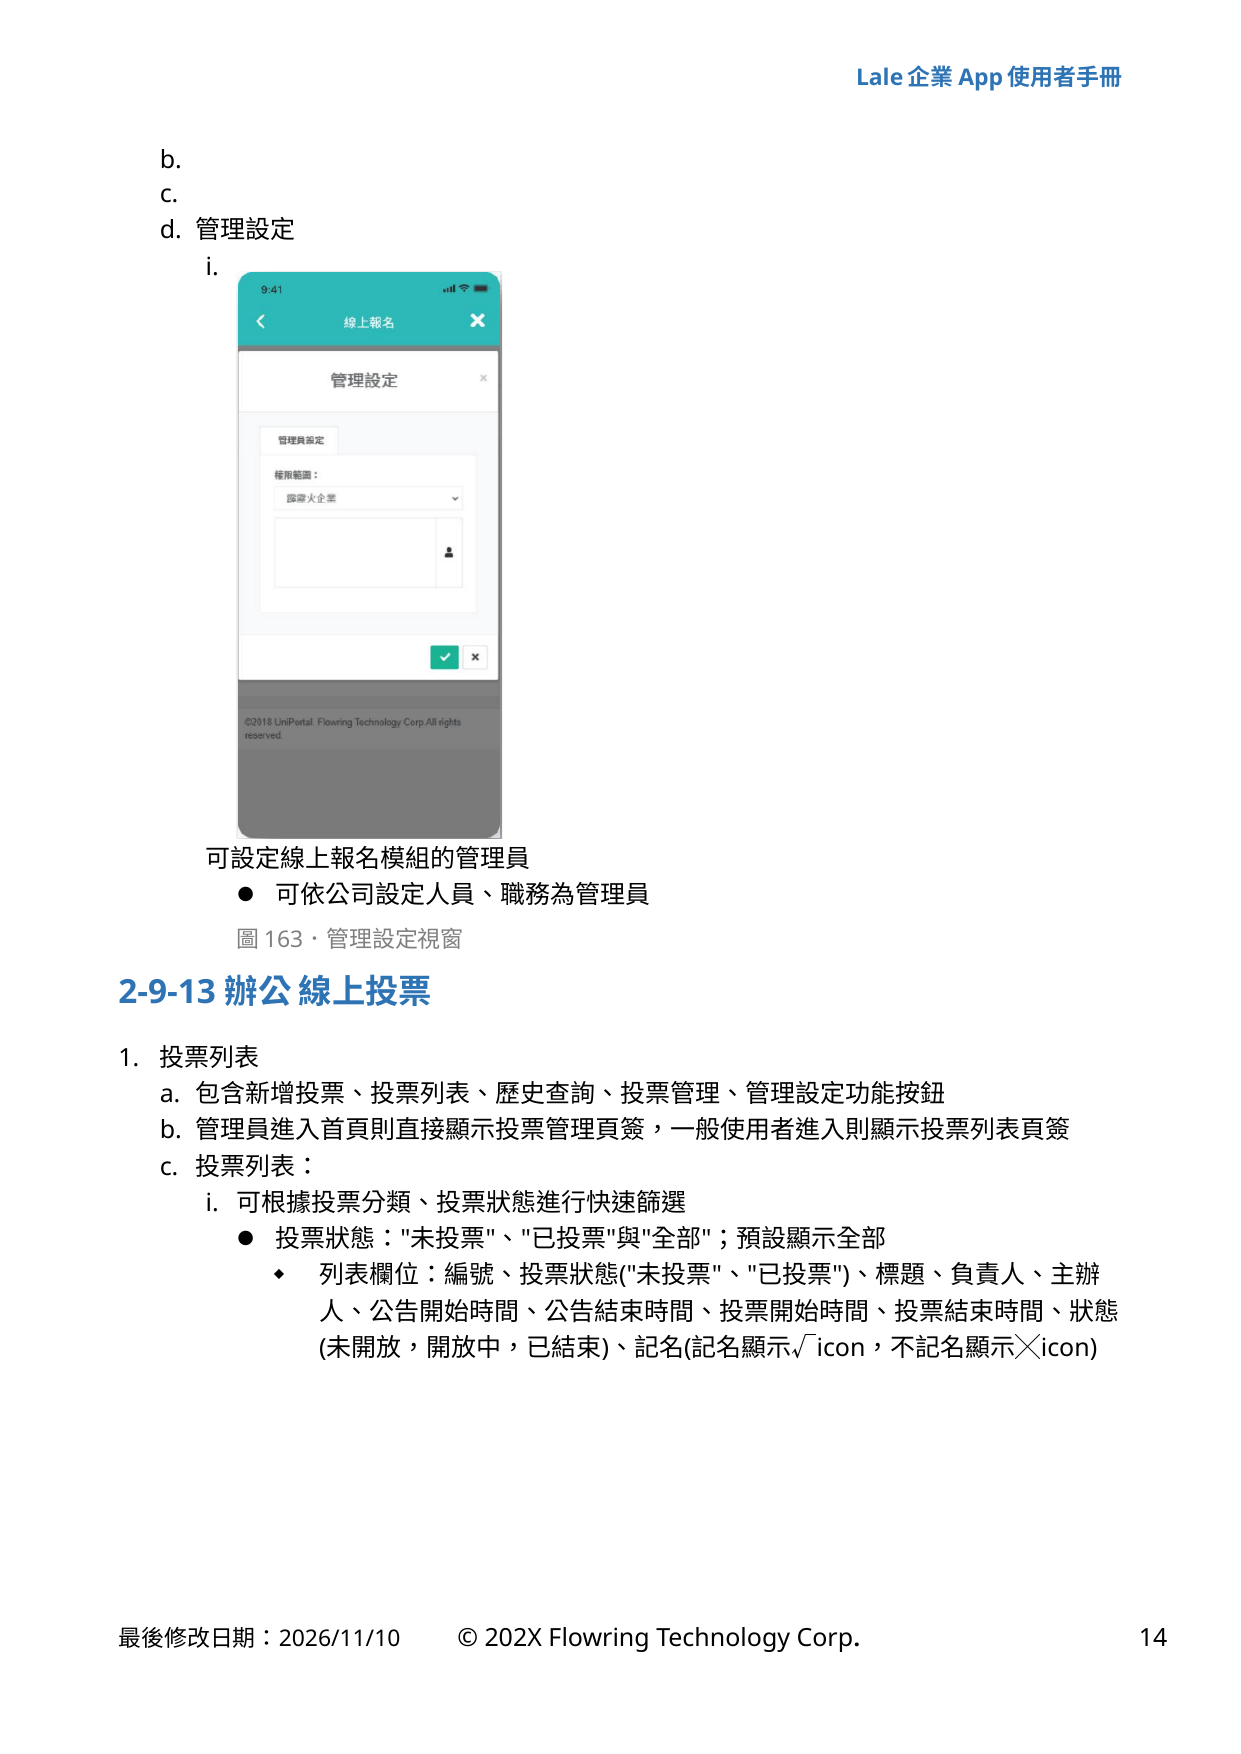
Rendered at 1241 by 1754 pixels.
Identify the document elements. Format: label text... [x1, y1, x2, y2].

list 投票列表： [159, 1146, 1122, 1182]
picture [236, 271, 503, 839]
list 管理員進入首頁則直接顯示投票管理頁簽，一般使用者進入則顯示投票列表頁簽 [159, 1110, 1122, 1146]
list 包含新增投票、投票列表、歷史查詢、投票管理、管理設定功能按鈕 [159, 1074, 1122, 1110]
list 可根據投票分類、投票狀態進行快速篩選 [218, 1182, 1122, 1219]
list 列表欄位：編號、投票狀態("未投票"、"已投票")、標題、負責人、主辦 人、公告開始時間、公告結束時間、投票開始時間、投票結束時間、狀態 (未開放，開放中，已結束)、記名(記名顯示√icon，不記名顯示╳icon) [272, 1255, 1122, 1364]
list 投票狀態："未投票"、"已投票"與"全部"；預設顯示全部 [236, 1219, 1122, 1255]
text 2-9-13 辦公 線上投票 [118, 965, 1122, 1013]
list 可依公司設定人員、職務為管理員 [236, 874, 1122, 911]
list 管理設定 [159, 210, 1122, 246]
list 投票列表 [118, 1037, 1122, 1074]
text 圖163．管理設定視窗 [186, 921, 1122, 954]
